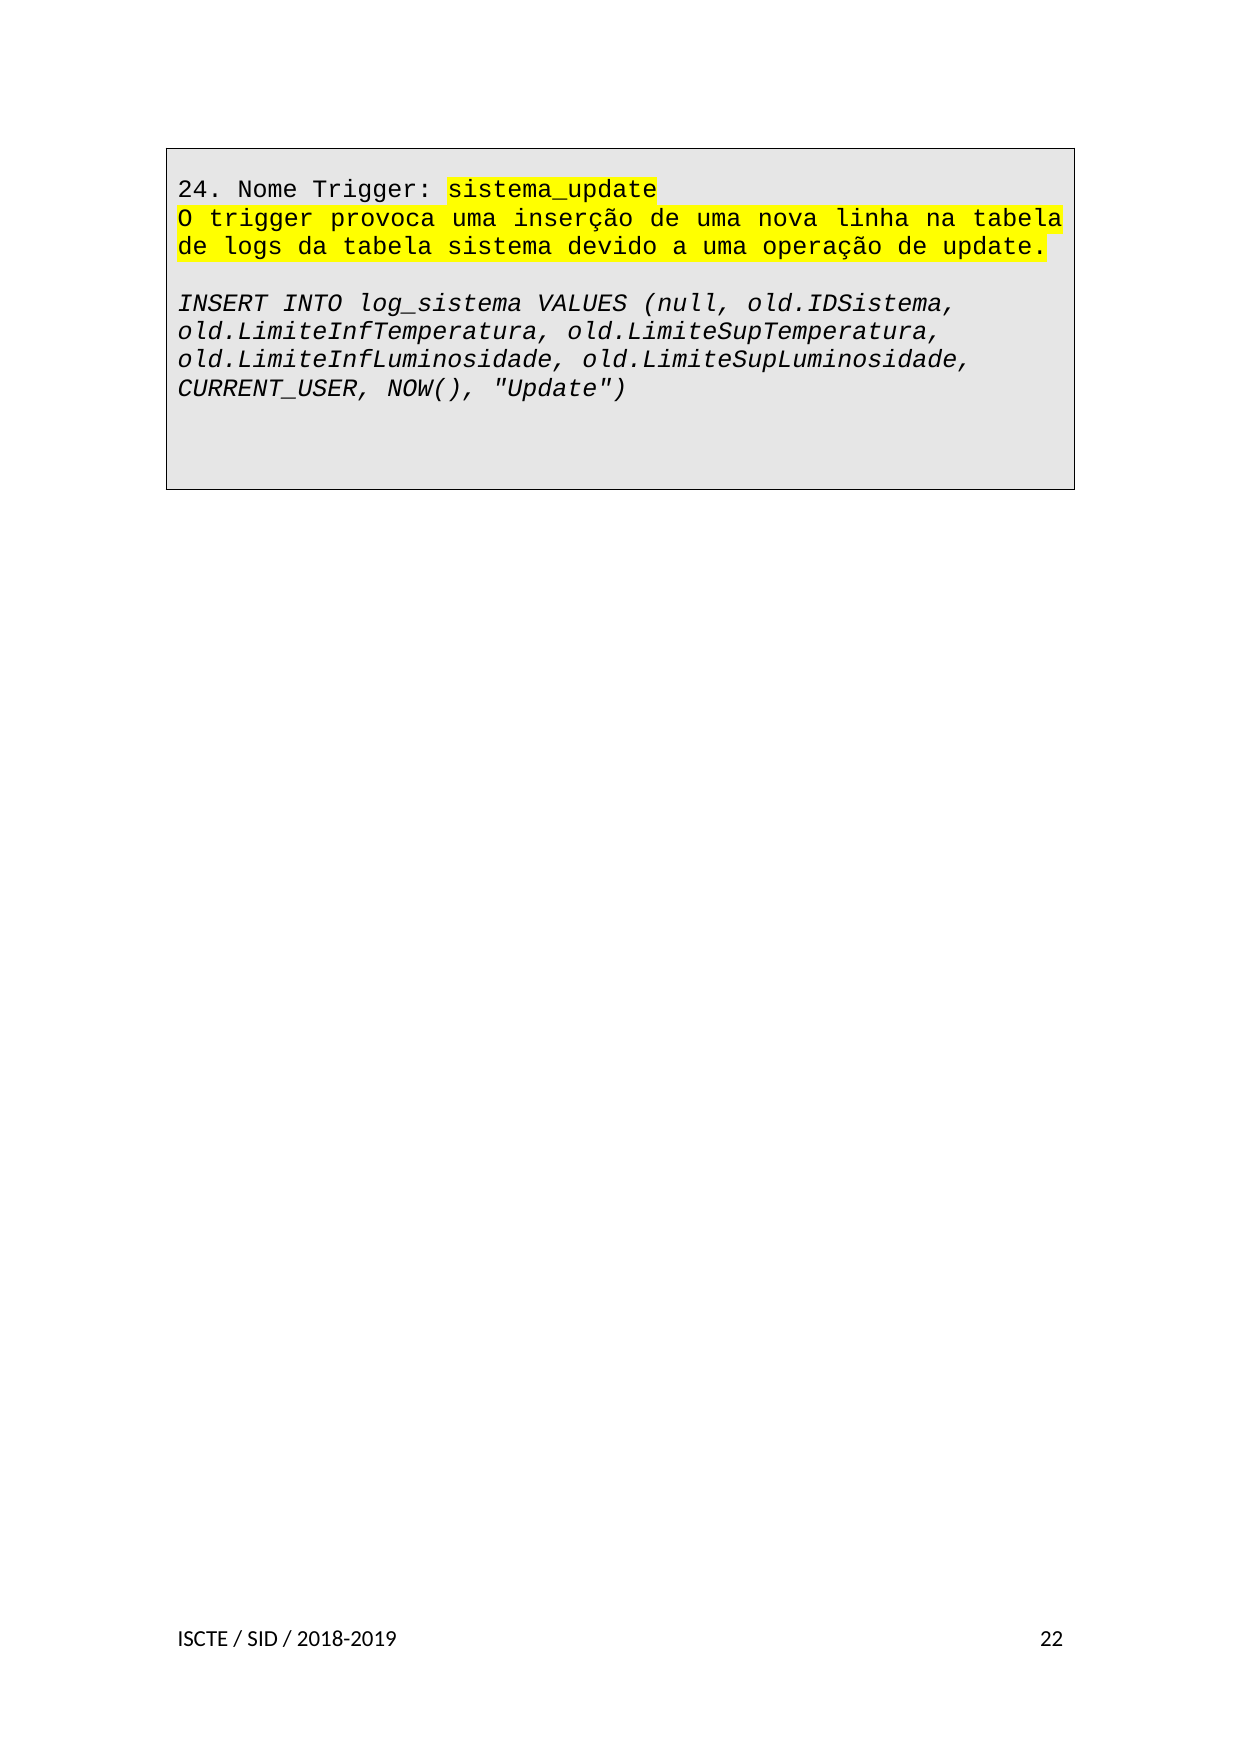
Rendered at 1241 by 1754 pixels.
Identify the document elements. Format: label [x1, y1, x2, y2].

table_header [167, 149, 1074, 489]
